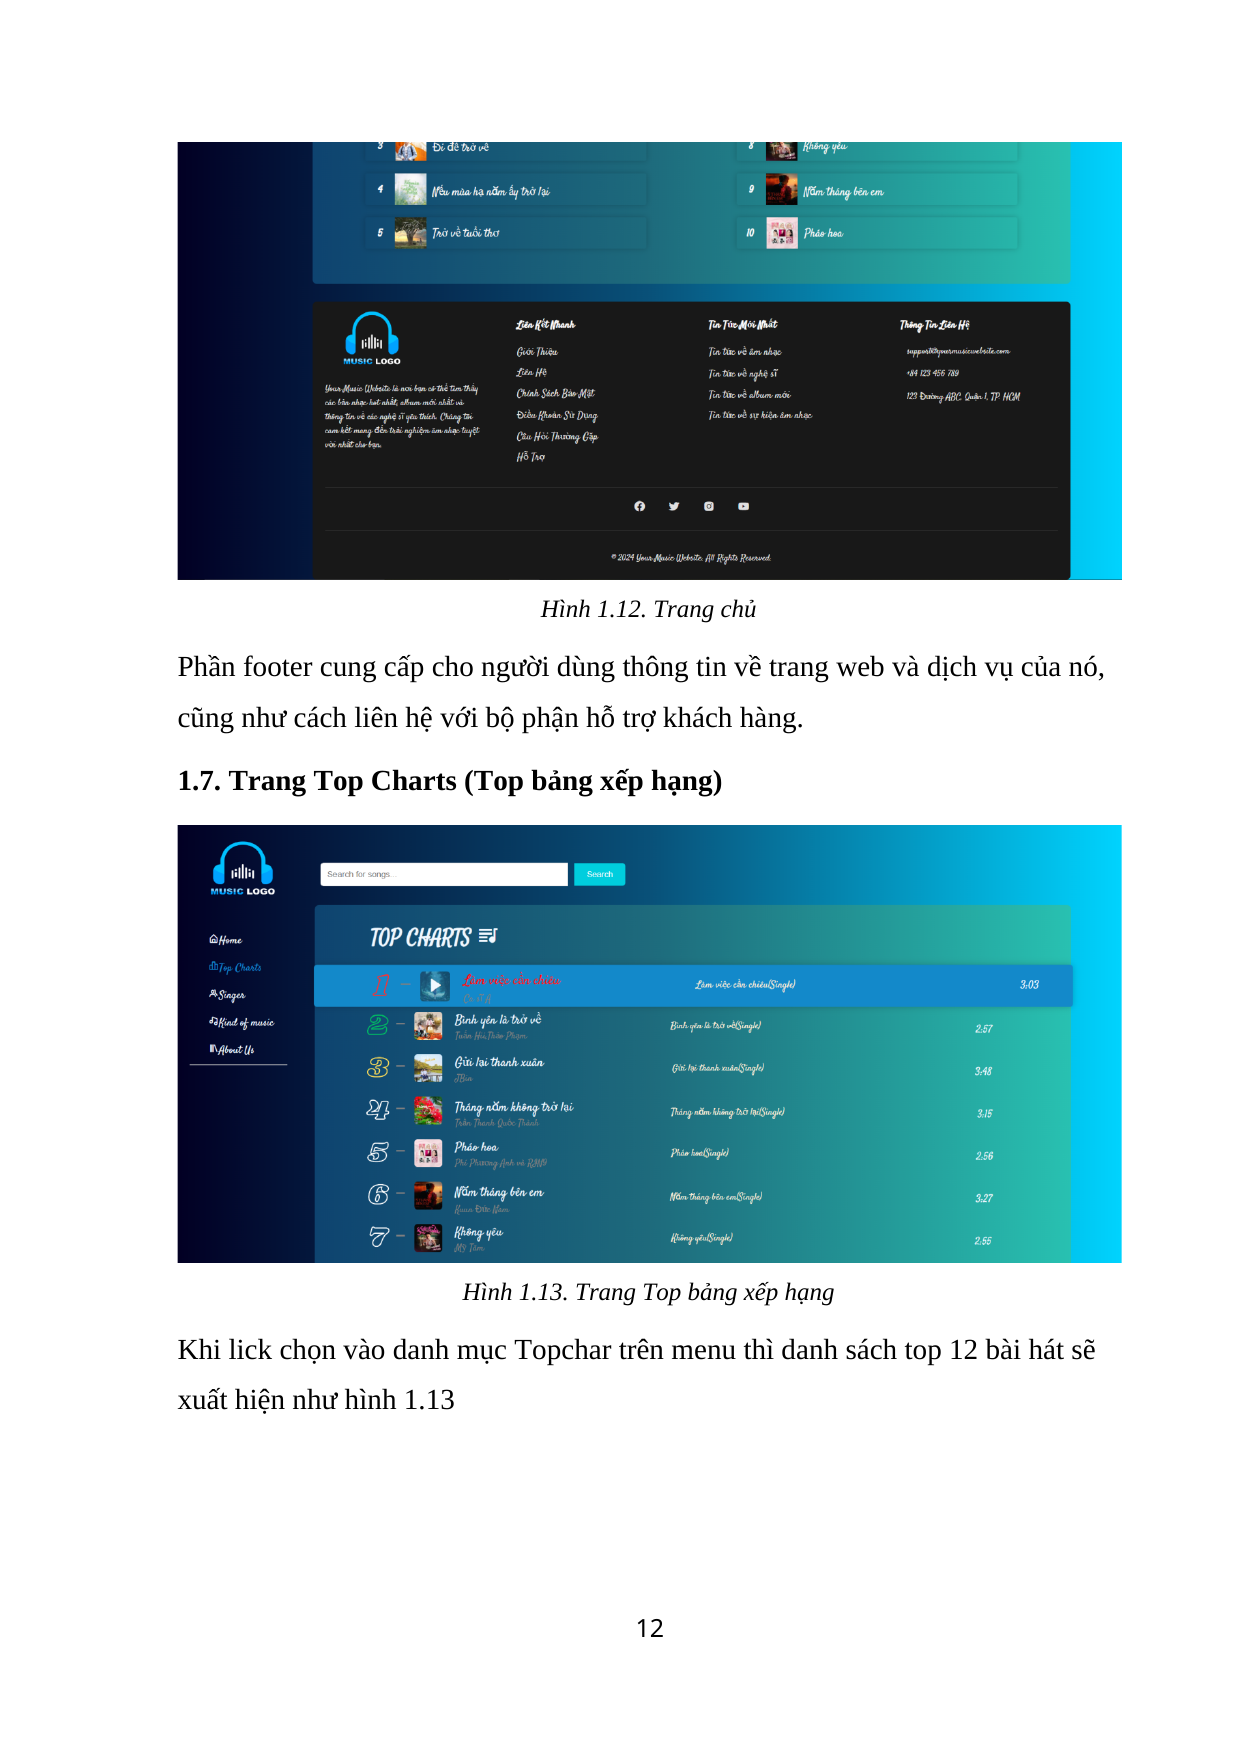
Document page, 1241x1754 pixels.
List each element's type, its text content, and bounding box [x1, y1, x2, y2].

text Hình 1.12. Trang chủ [177, 580, 1122, 623]
text Khi lick chọn vào danh mục Topchar trên menu thì danh sách top 12 bài hát sẽ xuất hiện như hình 1.13 [177, 1332, 1122, 1416]
picture [177, 142, 1122, 580]
picture [177, 825, 1122, 1263]
text 1.7. Trang Top Charts (Top bảng xếp hạng) [177, 763, 1122, 796]
text Hình 1.13. Trang Top bảng xếp hạng [177, 1263, 1122, 1305]
text Phần footer cung cấp cho người dùng thông tin về trang web và dịch vụ của nó, cũng như cách liên hệ với bộ phận hỗ trợ khách hàng. [177, 649, 1122, 733]
